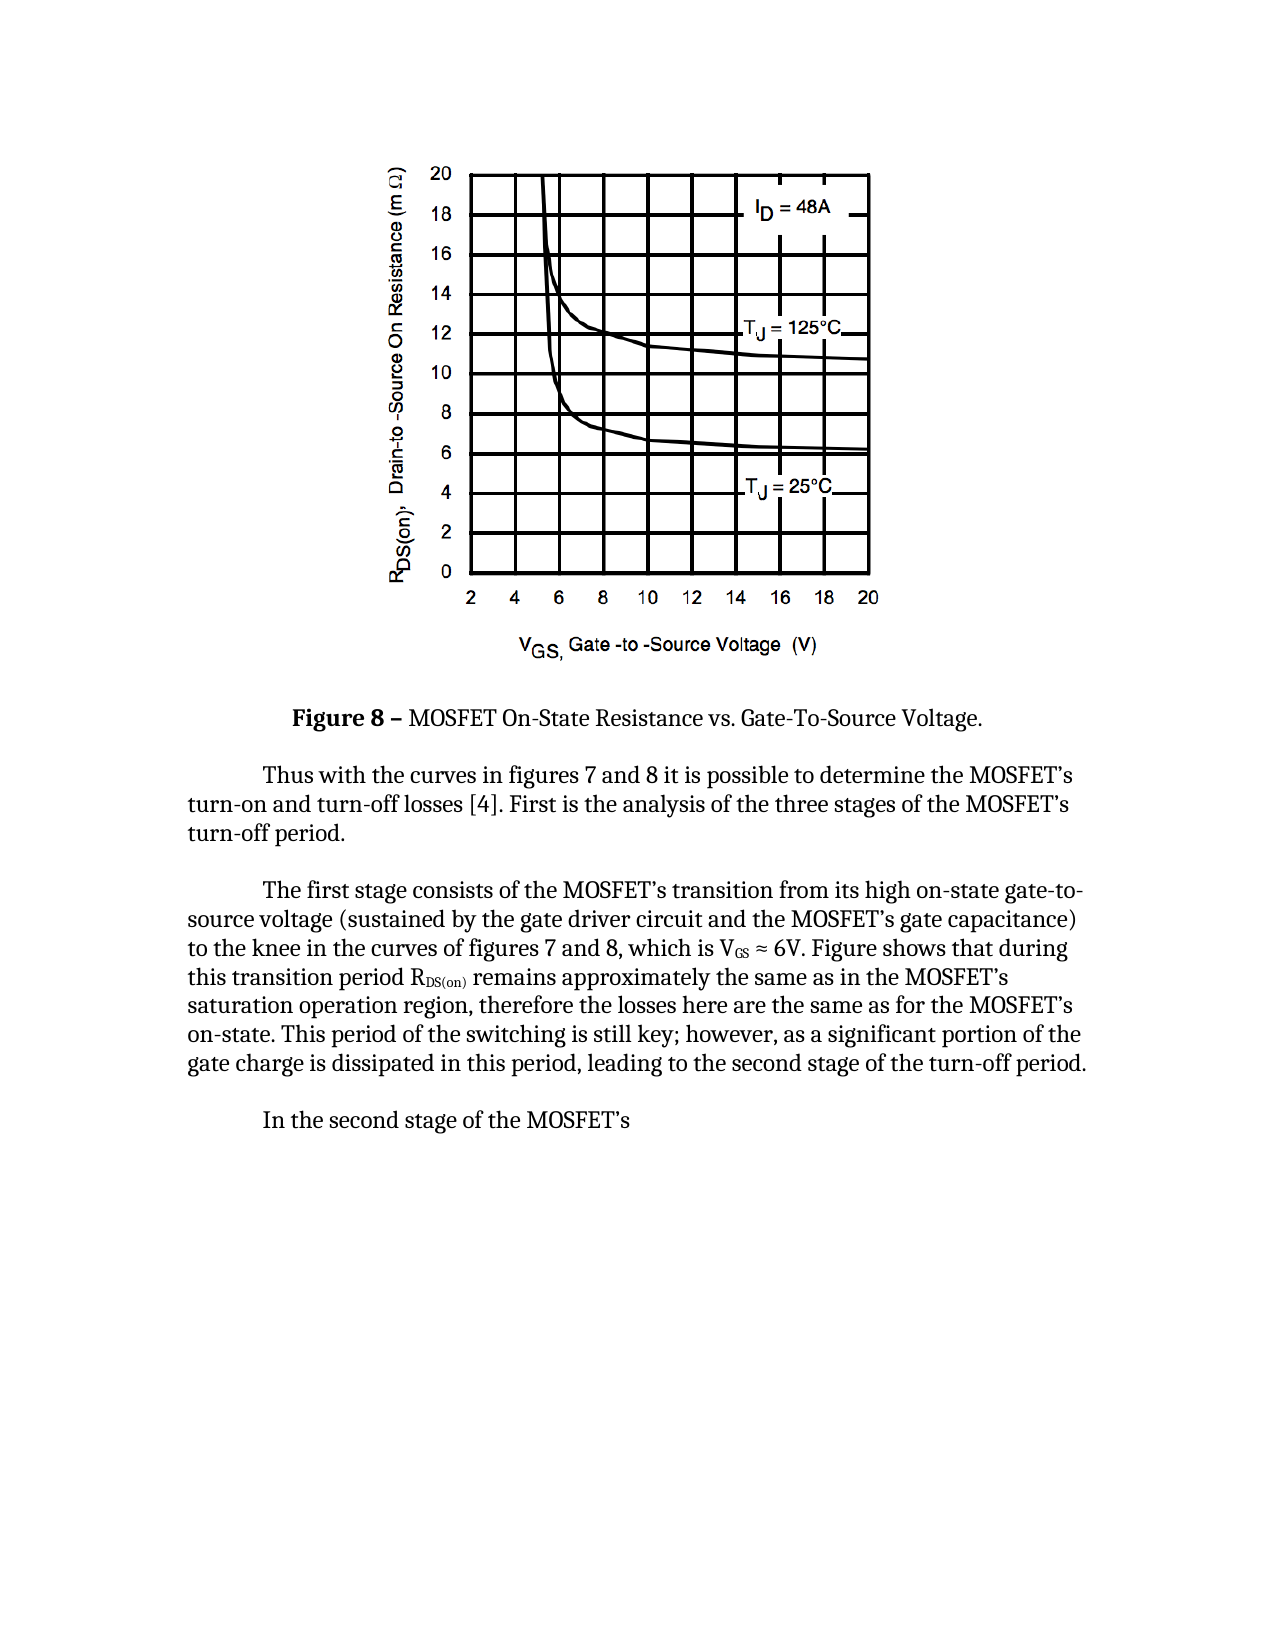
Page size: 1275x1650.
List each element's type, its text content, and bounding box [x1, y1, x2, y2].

text Figure 8 – MOSFET On-State Resistance vs. Gate-To-Source Voltage. [187, 704, 1087, 732]
text Thus with the curves in figures 7 and 8 it is possible to determine the MOSFET’s turn-on and turn-off losses [4]. First is the analysis of the three stages of the MOSFET’s turn-off period. [187, 761, 1087, 847]
text The first stage consists of the MOSFET’s transition from its high on-state gate-to-source voltage (sustained by the gate driver circuit and the MOSFET’s gate capacitance) to the knee in the curves of figures 7 and 8, which is VGS ≈ 6V. Figure shows that during this transition period RDS(on) remains approximately the same as in the MOSFET’s saturation operation region, therefore the losses here are the same as for the MOSFET’s on-state. This period of the switching is still key; however, as a significant portion of the gate charge is dissipated in this period, leading to the second stage of the turn-off period. [187, 876, 1087, 1077]
text In the second stage of the MOSFET’s [187, 1106, 1087, 1135]
picture [371, 150, 904, 675]
